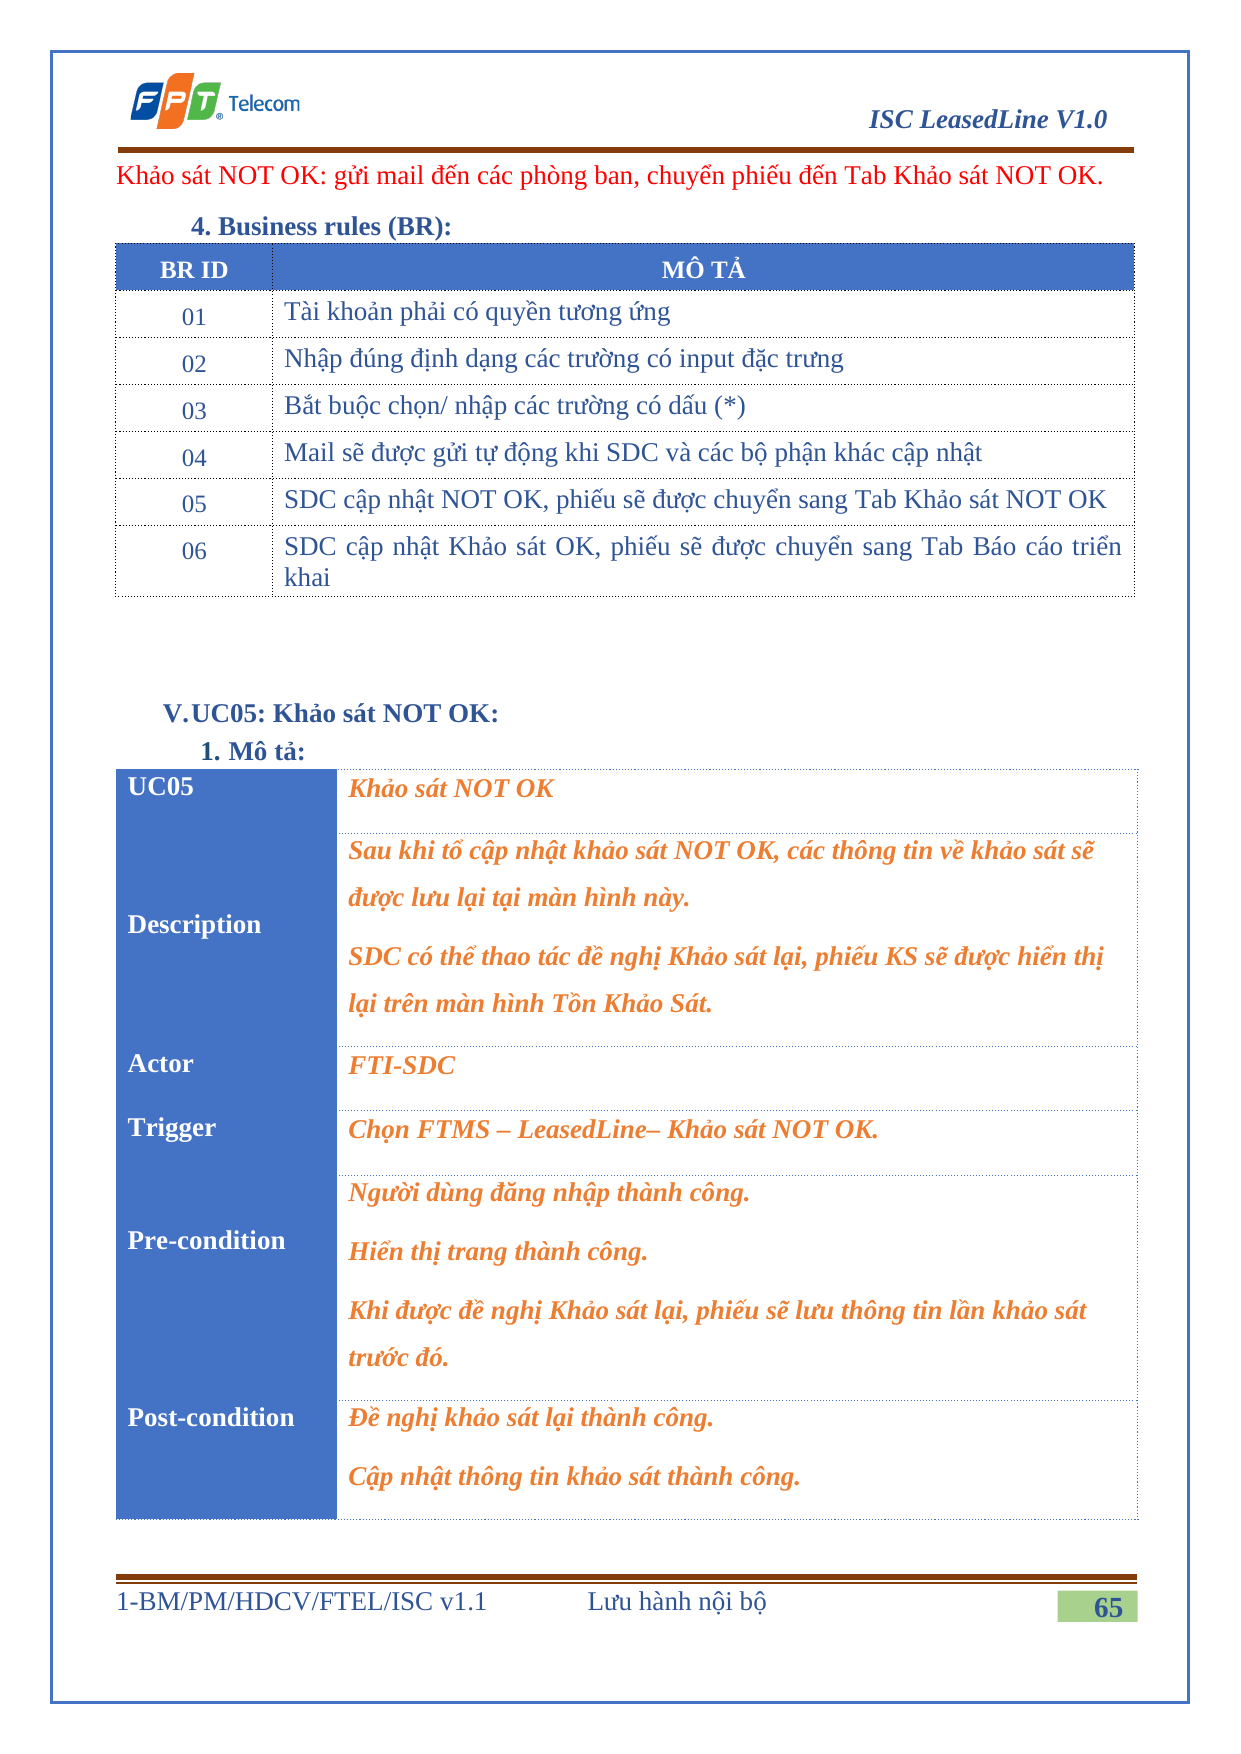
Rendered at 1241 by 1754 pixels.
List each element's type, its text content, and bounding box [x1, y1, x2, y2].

table_cell Trigger [116, 1110, 337, 1175]
table_cell 04 [116, 431, 273, 478]
table_header MÔ TẢ [273, 243, 1134, 290]
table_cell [337, 1400, 1137, 1519]
table_cell Người dùng đăng nhập thành công. Hiển thị trang thành công. Khi được đề nghị Khảo sát lại, phiếu sẽ lưu thông tin lần khảo sát trước đó. [337, 1175, 1137, 1400]
table_cell Description [116, 833, 337, 1046]
table_header BR ID [116, 243, 273, 290]
table_cell Actor [116, 1046, 337, 1110]
table_cell 03 [116, 384, 273, 431]
table_header Khảo sát NOT OK [337, 769, 1137, 833]
subtitle 4. Business rules (BR): [191, 210, 1137, 241]
table_cell Tài khoản phải có quyền tương ứng [273, 290, 1134, 337]
table_cell Bắt buộc chọn/ nhập các trường có dấu (*) [273, 384, 1134, 431]
table_cell SDC cập nhật NOT OK, phiếu sẽ được chuyển sang Tab Khảo sát NOT OK [273, 478, 1134, 524]
table_cell SDC cập nhật Khảo sát OK, phiếu sẽ được chuyển sang Tab Báo cáo triển khai [273, 525, 1134, 596]
table_cell Mail sẽ được gửi tự động khi SDC và các bộ phận khác cập nhật [273, 431, 1134, 478]
table_cell FTI-SDC [337, 1046, 1137, 1110]
table_cell 06 [116, 525, 273, 596]
subtitle UC05: Khảo sát NOT OK: [163, 698, 1137, 729]
picture [130, 73, 300, 129]
table_header UC05 [116, 769, 337, 833]
table_cell Sau khi tổ cập nhật khảo sát NOT OK, các thông tin về khảo sát sẽ được lưu lại tại màn hình này. SDC có thể thao tác đề nghị Khảo sát lại, phiếu KS sẽ được hiển thị lại trên màn hình Tồn Khảo Sát. [337, 833, 1137, 1046]
table_cell 01 [116, 290, 273, 337]
table_cell Pre-condition [116, 1175, 337, 1400]
table_cell Nhập đúng định dạng các trường có input đặc trưng [273, 337, 1134, 384]
table_cell Chọn FTMS – LeasedLine– Khảo sát NOT OK. [337, 1110, 1137, 1175]
subtitle Mô tả: [200, 735, 1137, 766]
table_cell Post-condition [116, 1400, 337, 1519]
table_cell 05 [116, 478, 273, 524]
text Khảo sát NOT OK: gửi mail đến các phòng ban, chuyển phiếu đến Tab Khảo sát NOT OK. [116, 159, 1137, 191]
table_cell 02 [116, 337, 273, 384]
